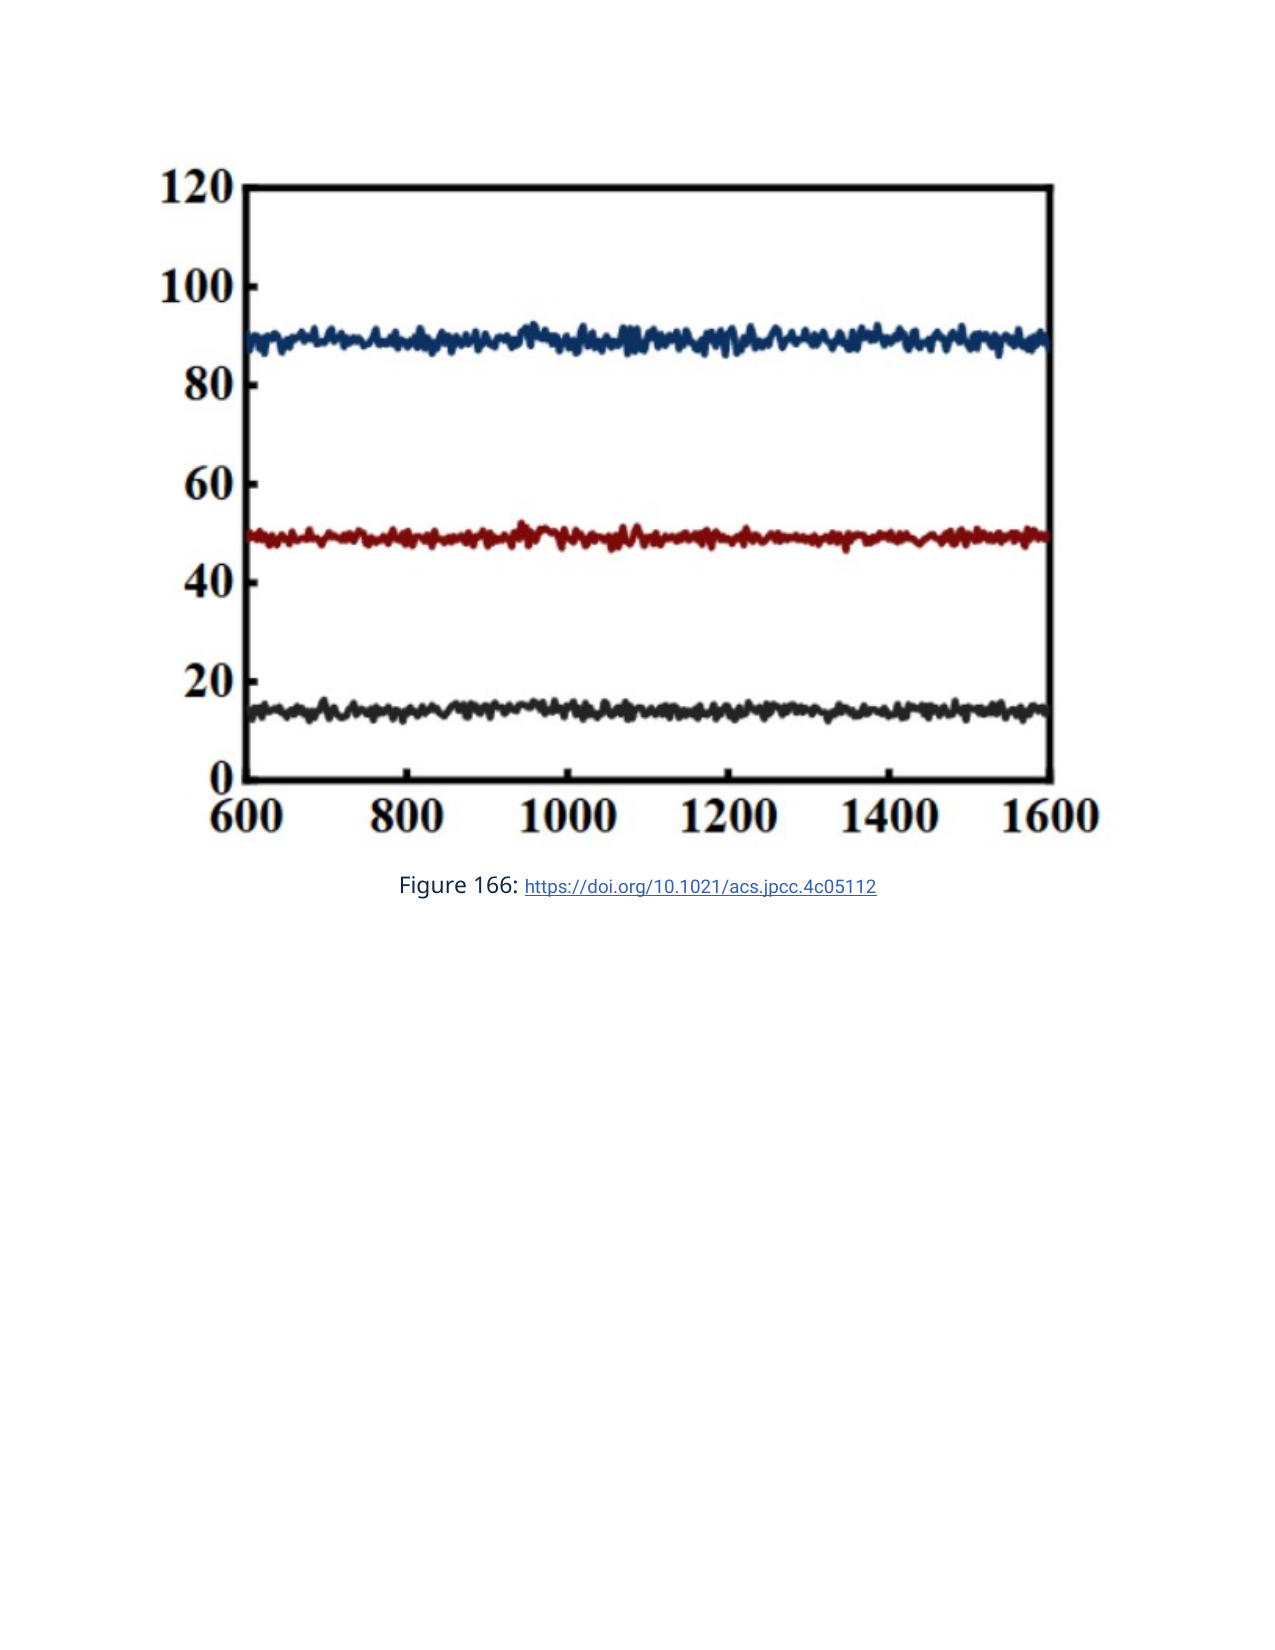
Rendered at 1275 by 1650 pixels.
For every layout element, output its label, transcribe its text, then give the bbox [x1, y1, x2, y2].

picture [161, 150, 1114, 849]
text Figure 166: https://doi.org/10.1021/acs.jpcc.4c05112 [150, 869, 1125, 901]
